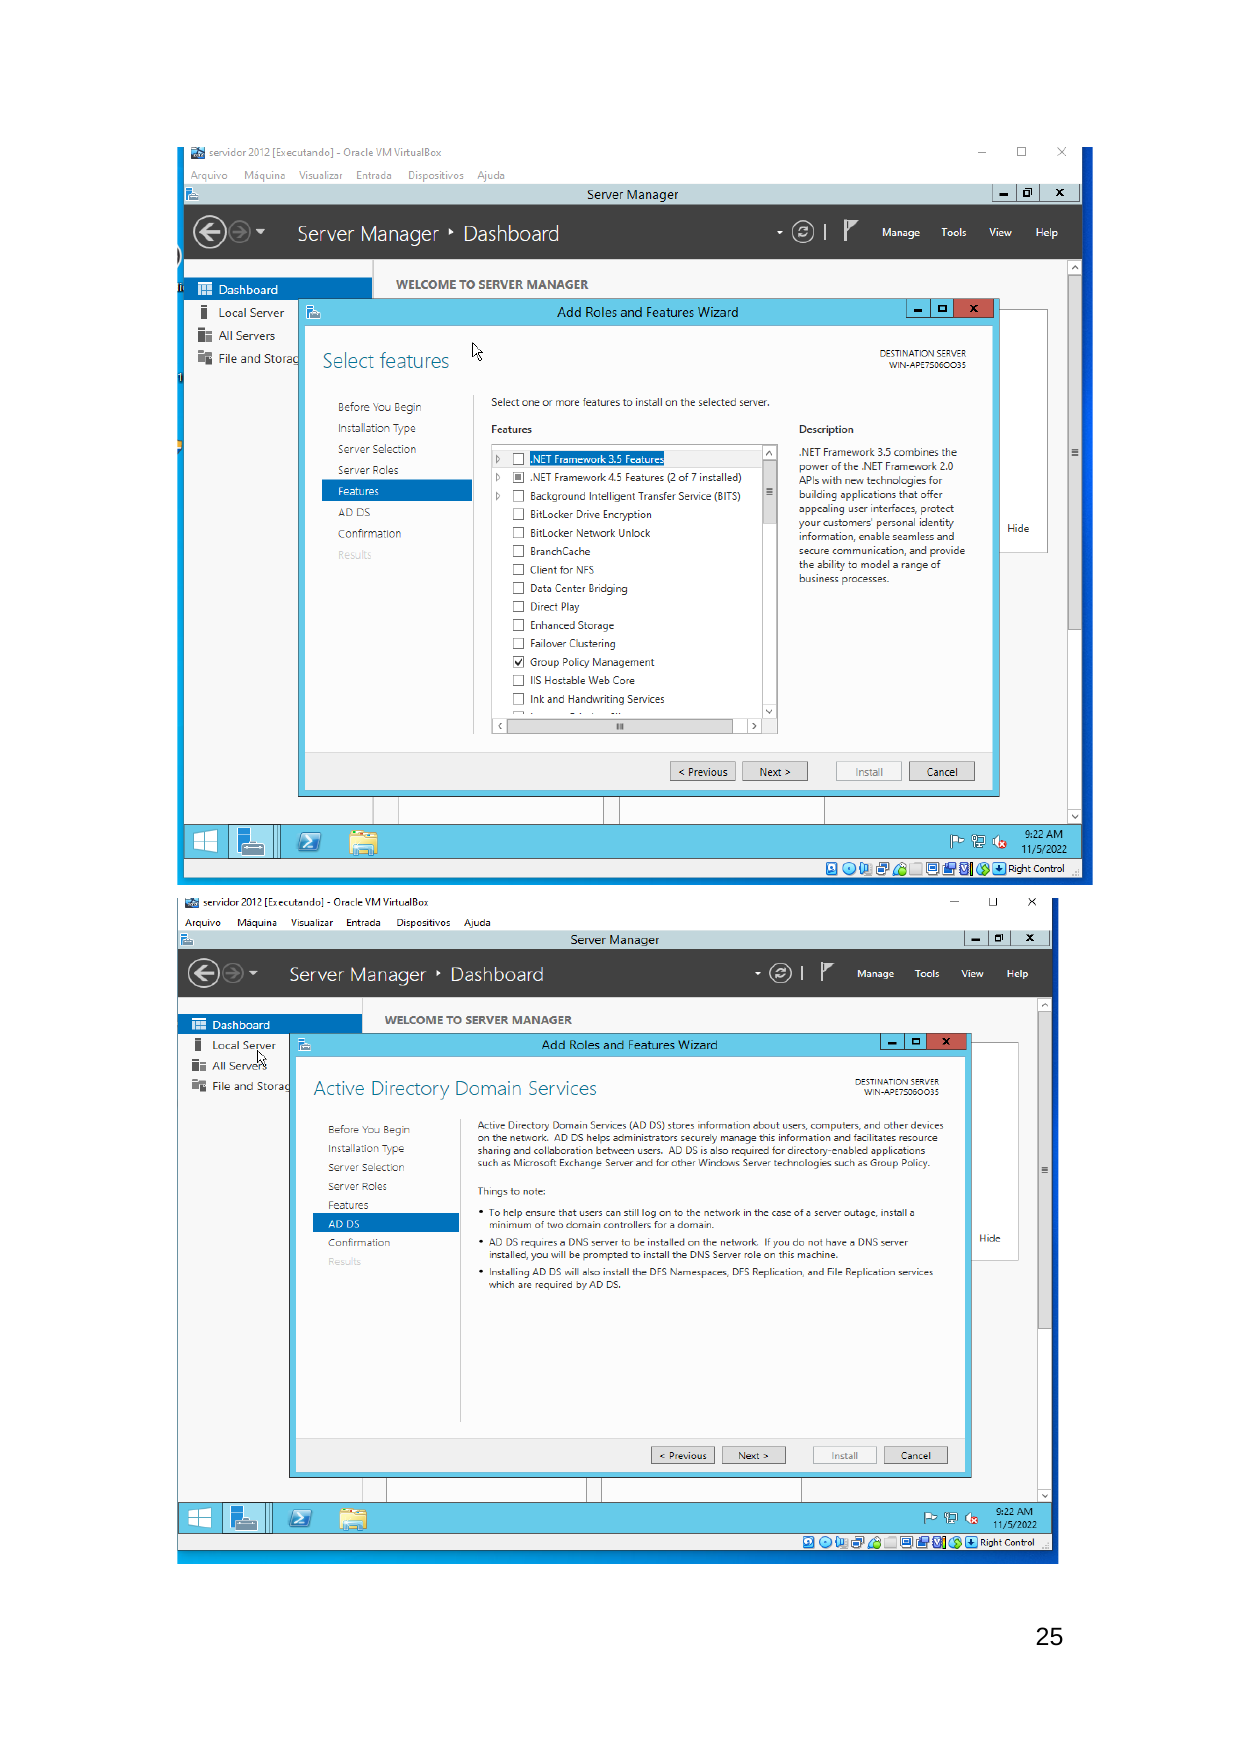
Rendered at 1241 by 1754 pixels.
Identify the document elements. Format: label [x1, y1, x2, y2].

picture [177, 246, 181, 266]
picture [177, 147, 1093, 885]
picture [177, 898, 1059, 1564]
